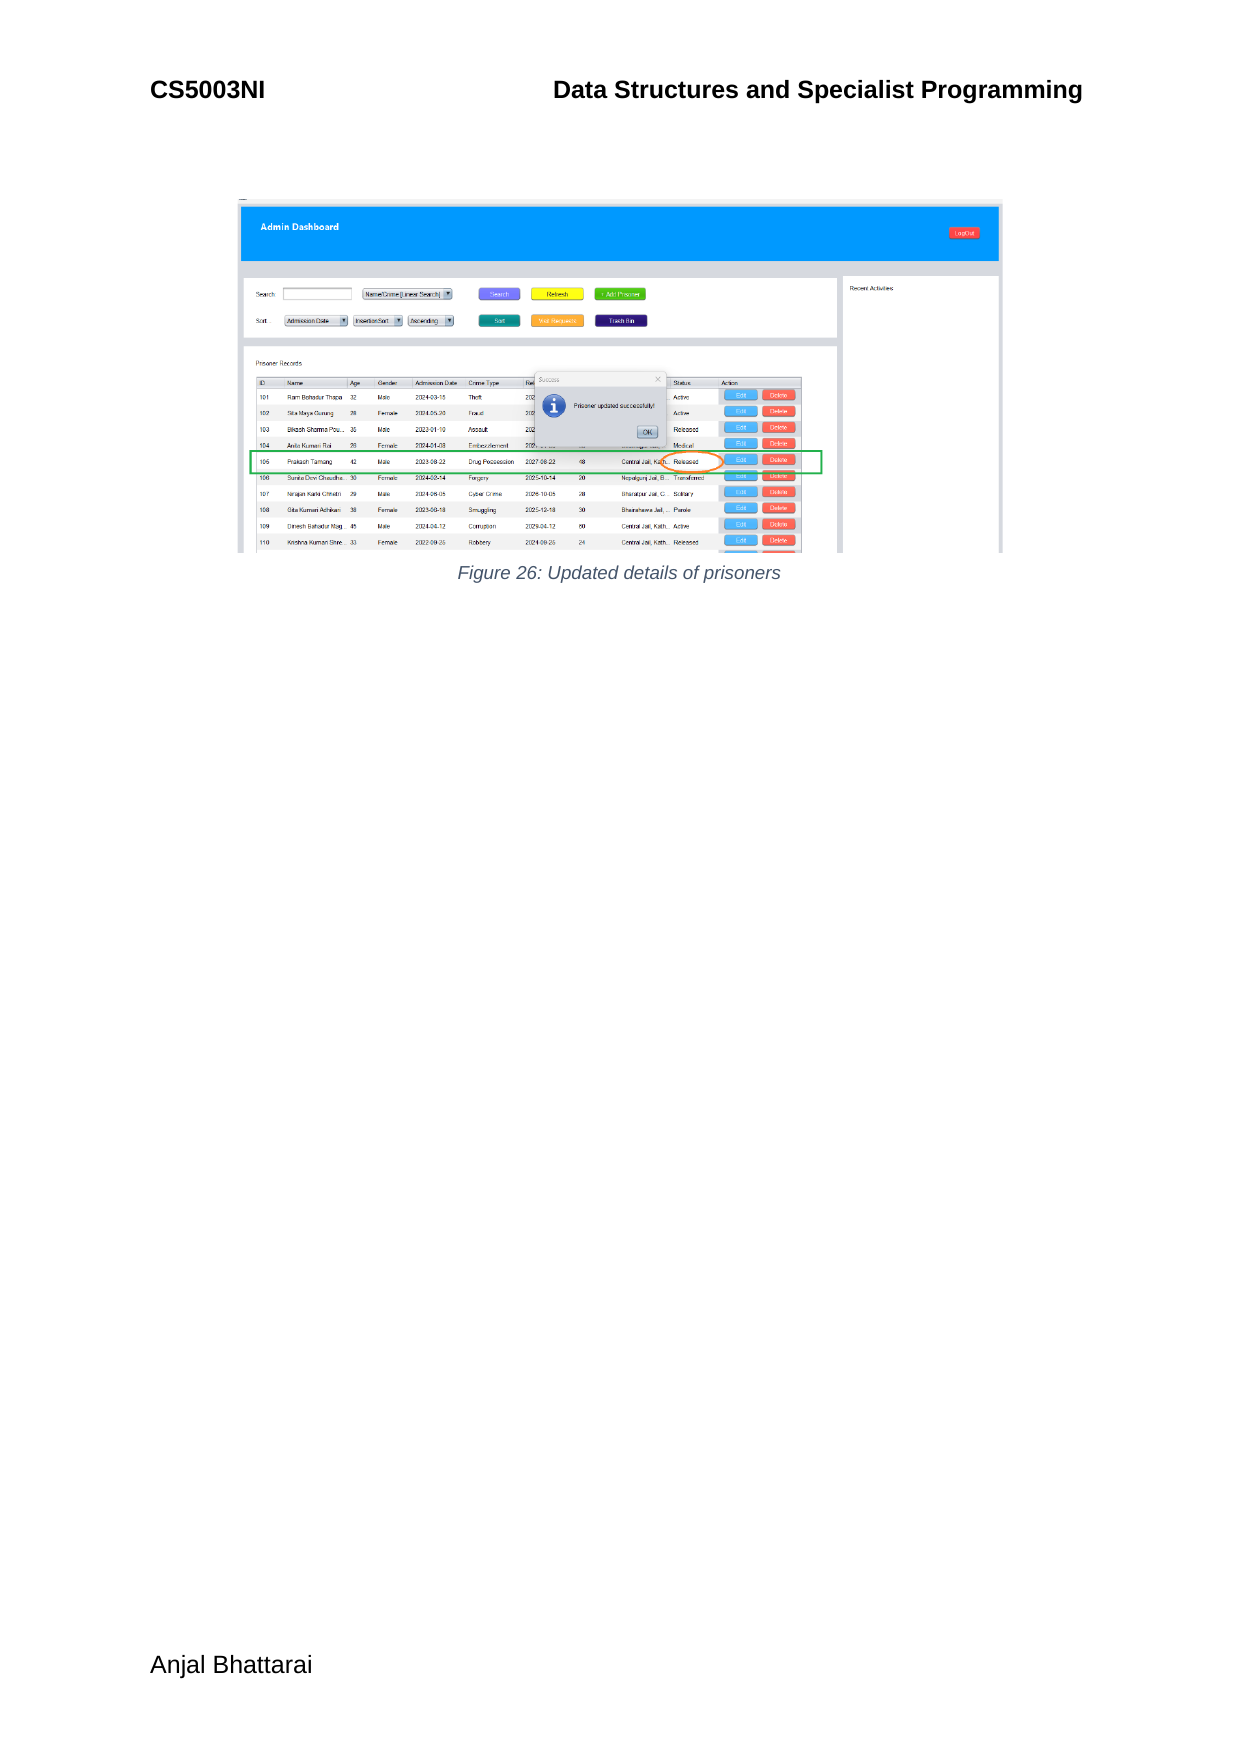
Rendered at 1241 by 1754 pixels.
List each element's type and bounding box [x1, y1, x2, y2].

picture [237, 199, 1003, 553]
